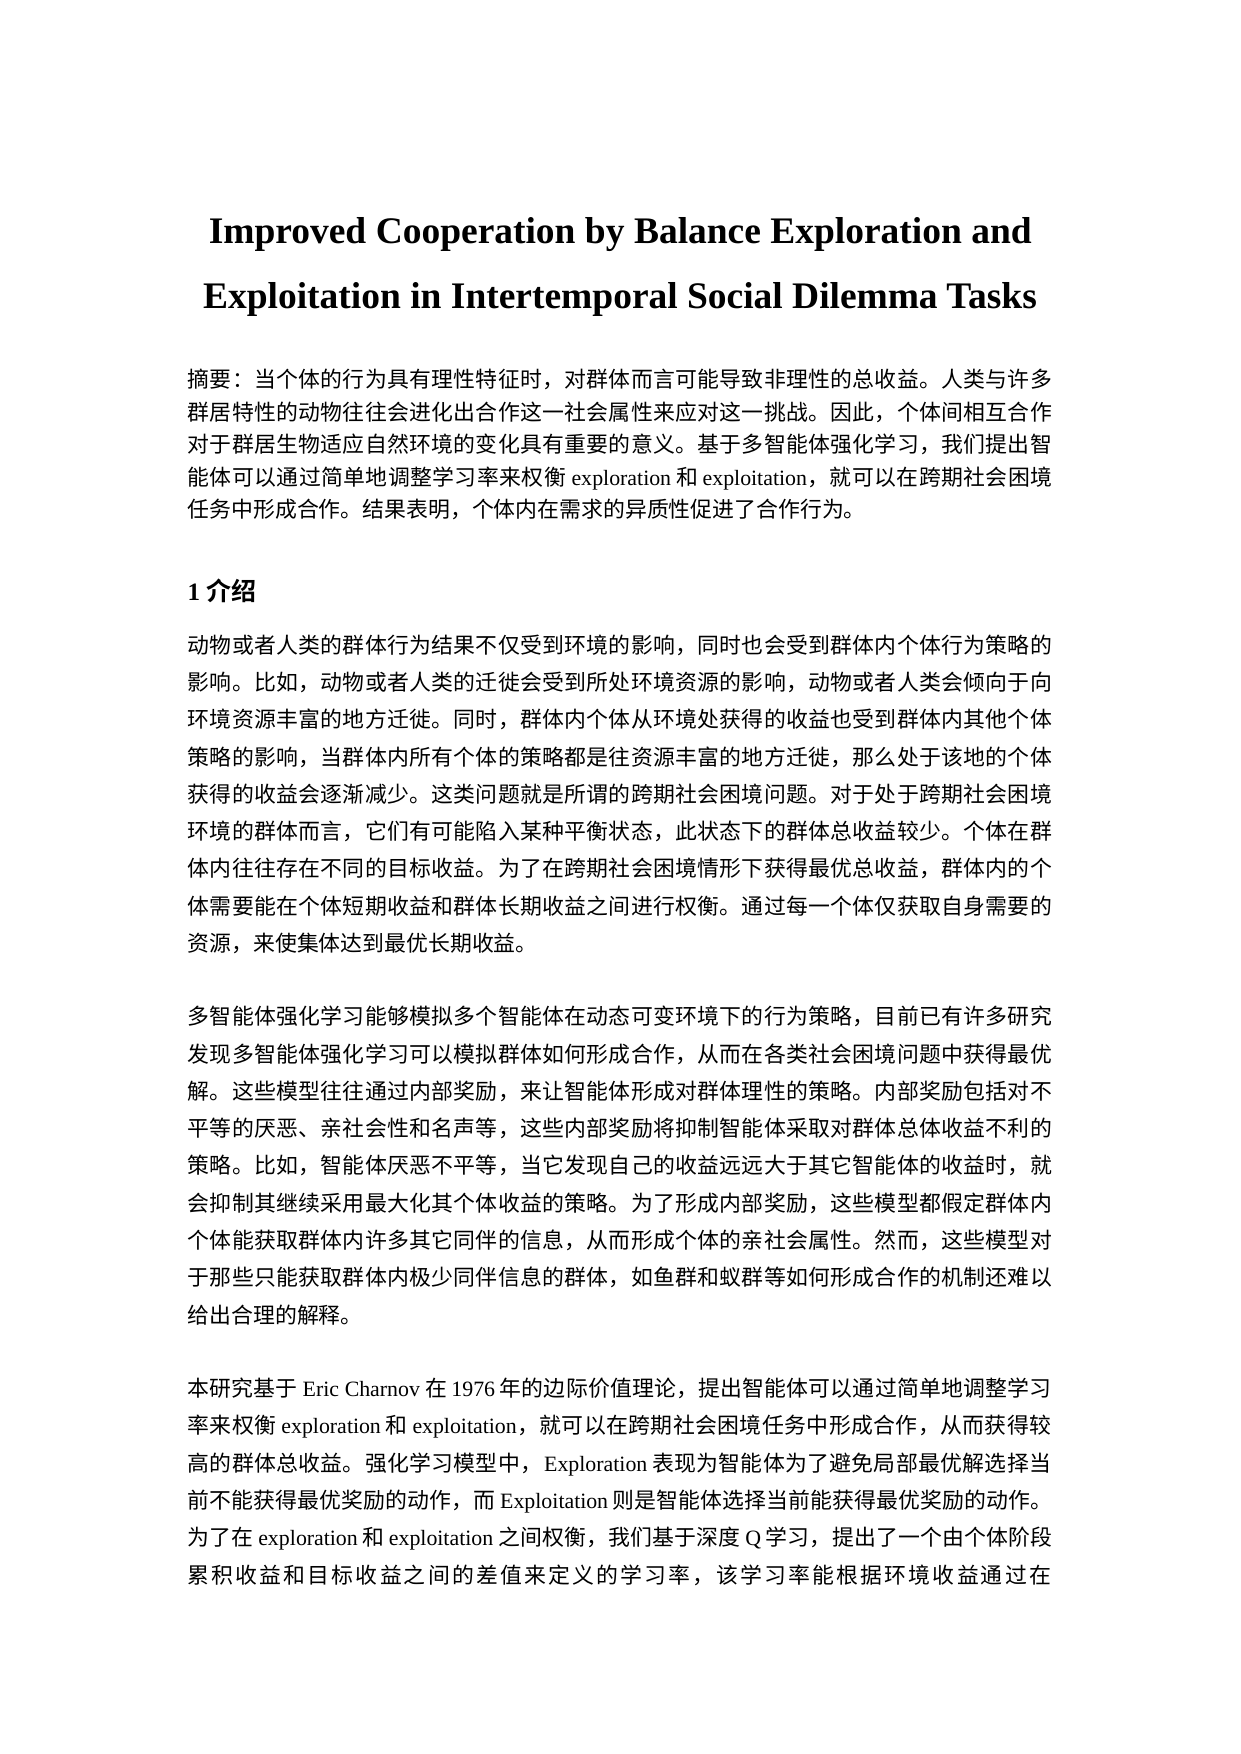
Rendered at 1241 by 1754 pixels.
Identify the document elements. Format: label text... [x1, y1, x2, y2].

subtitle Improved Cooperation by Balance Exploration and Exploitation in Intertemporal Social Dilemma Tasks [187, 197, 1053, 327]
text 多智能体强化学习能够模拟多个智能体在动态可变环境下的行为策略，目前已有许多研究发现多智能体强化学习可以模拟群体如何形成合作，从而在各类社会困境问题中获得最优解。这些模型往往通过内部奖励，来让智能体形成对群体理性的策略。内部奖励包括对不平等的厌恶、亲社会性和名声等，这些内部奖励将抑制智能体采取对群体总体收益不利的策略。比如，智能体厌恶不平等，当它发现自己的收益远远大于其它智能体的收益时，就会抑制其继续采用最大化其个体收益的策略。为了形成内部奖励，这些模型都假定群体内个体能获取群体内许多其它同伴的信息，从而形成个体的亲社会属性。然而，这些模型对于那些只能获取群体内极少同伴信息的群体，如鱼群和蚁群等如何形成合作的机制还难以给出合理的解释。 [187, 999, 1053, 1330]
text 动物或者人类的群体行为结果不仅受到环境的影响，同时也会受到群体内个体行为策略的影响。比如，动物或者人类的迁徙会受到所处环境资源的影响，动物或者人类会倾向于向环境资源丰富的地方迁徙。同时，群体内个体从环境处获得的收益也受到群体内其他个体策略的影响，当群体内所有个体的策略都是往资源丰富的地方迁徙，那么处于该地的个体获得的收益会逐渐减少。这类问题就是所谓的跨期社会困境问题。对于处于跨期社会困境环境的群体而言，它们有可能陷入某种平衡状态，此状态下的群体总收益较少。个体在群体内往往存在不同的目标收益。为了在跨期社会困境情形下获得最优总收益，群体内的个体需要能在个体短期收益和群体长期收益之间进行权衡。通过每一个体仅获取自身需要的资源，来使集体达到最优长期收益。 [187, 627, 1053, 958]
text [187, 1371, 1053, 1590]
text 摘要：当个体的行为具有理性特征时，对群体而言可能导致非理性的总收益。人类与许多群居特性的动物往往会进化出合作这一社会属性来应对这一挑战。因此，个体间相互合作对于群居生物适应自然环境的变化具有重要的意义。基于多智能体强化学习，我们提出智能体可以通过简单地调整学习率来权衡exploration和exploitation，就可以在跨期社会困境任务中形成合作。结果表明，个体内在需求的异质性促进了合作行为。 [187, 362, 1053, 524]
subtitle 1 介绍 [187, 557, 1053, 622]
